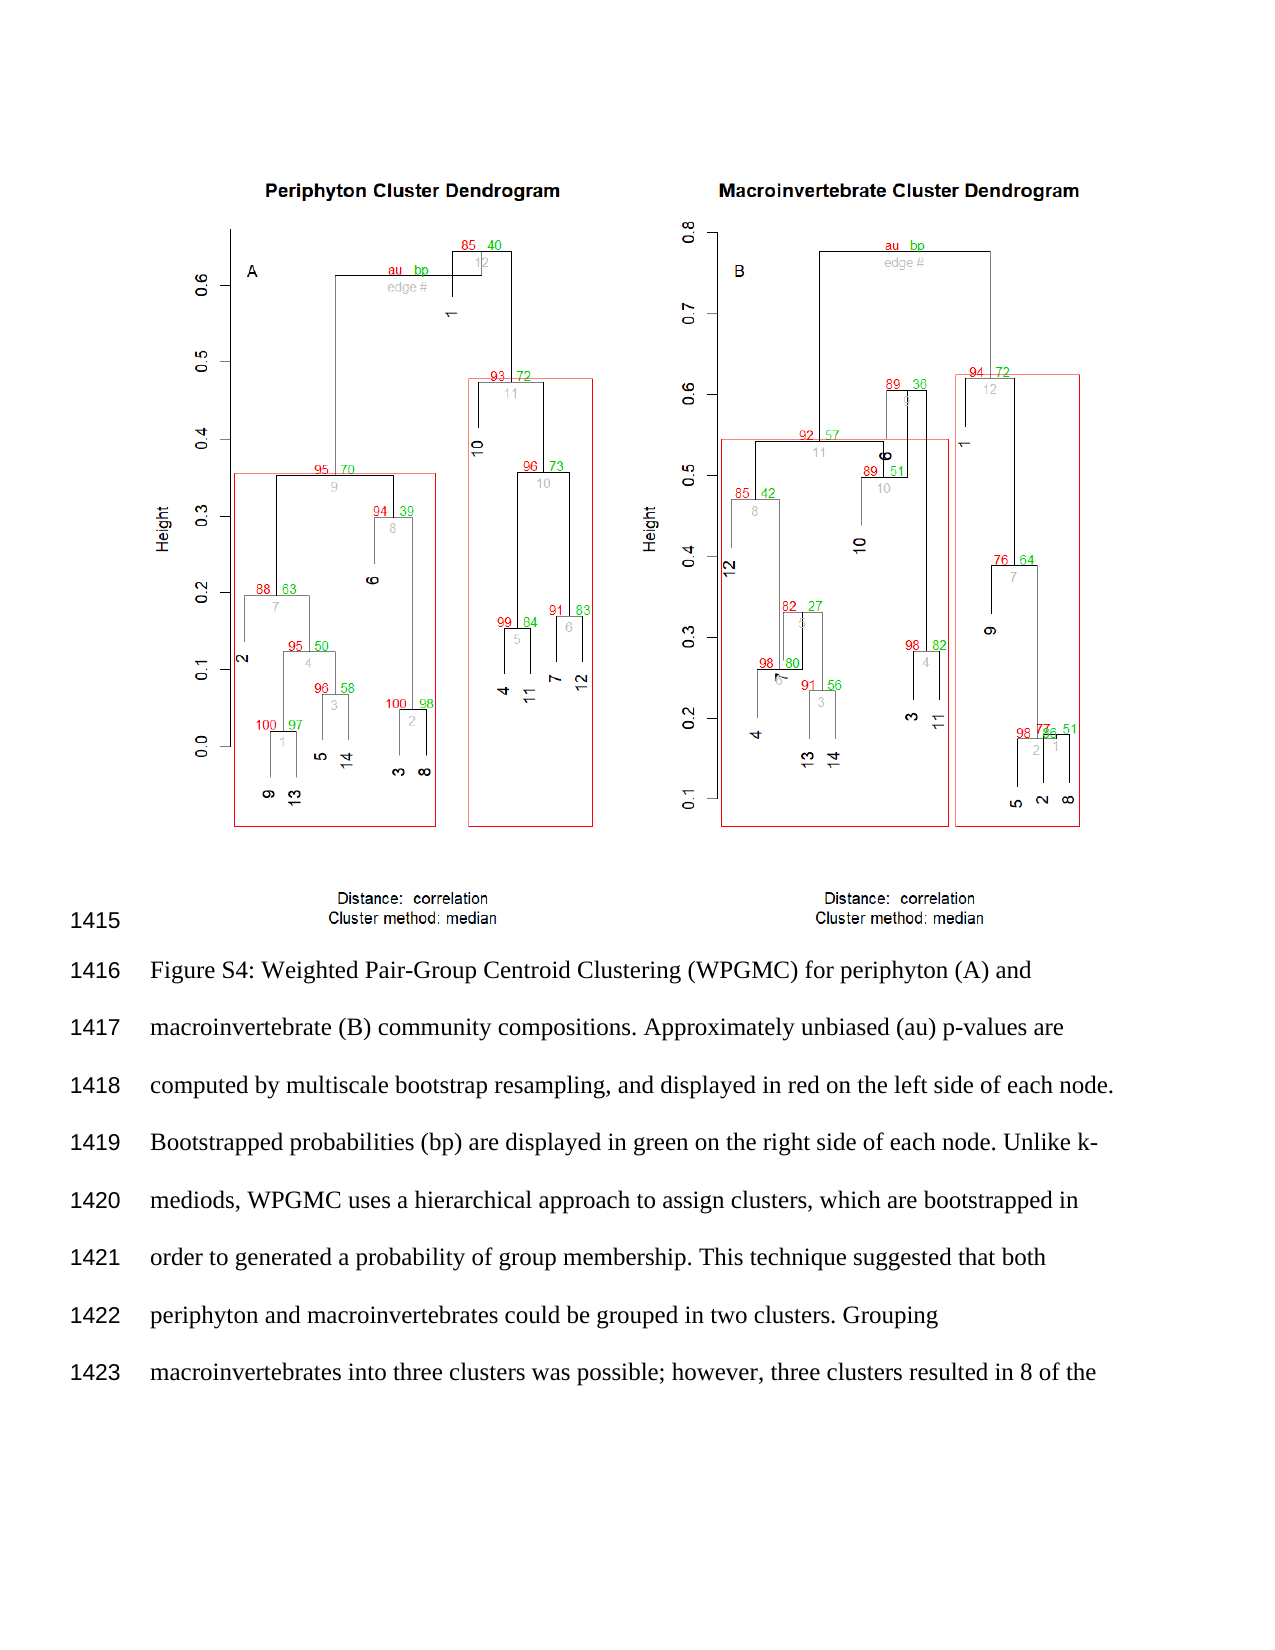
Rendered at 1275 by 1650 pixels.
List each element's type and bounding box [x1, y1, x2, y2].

text [150, 955, 1125, 1386]
picture [150, 150, 1123, 929]
